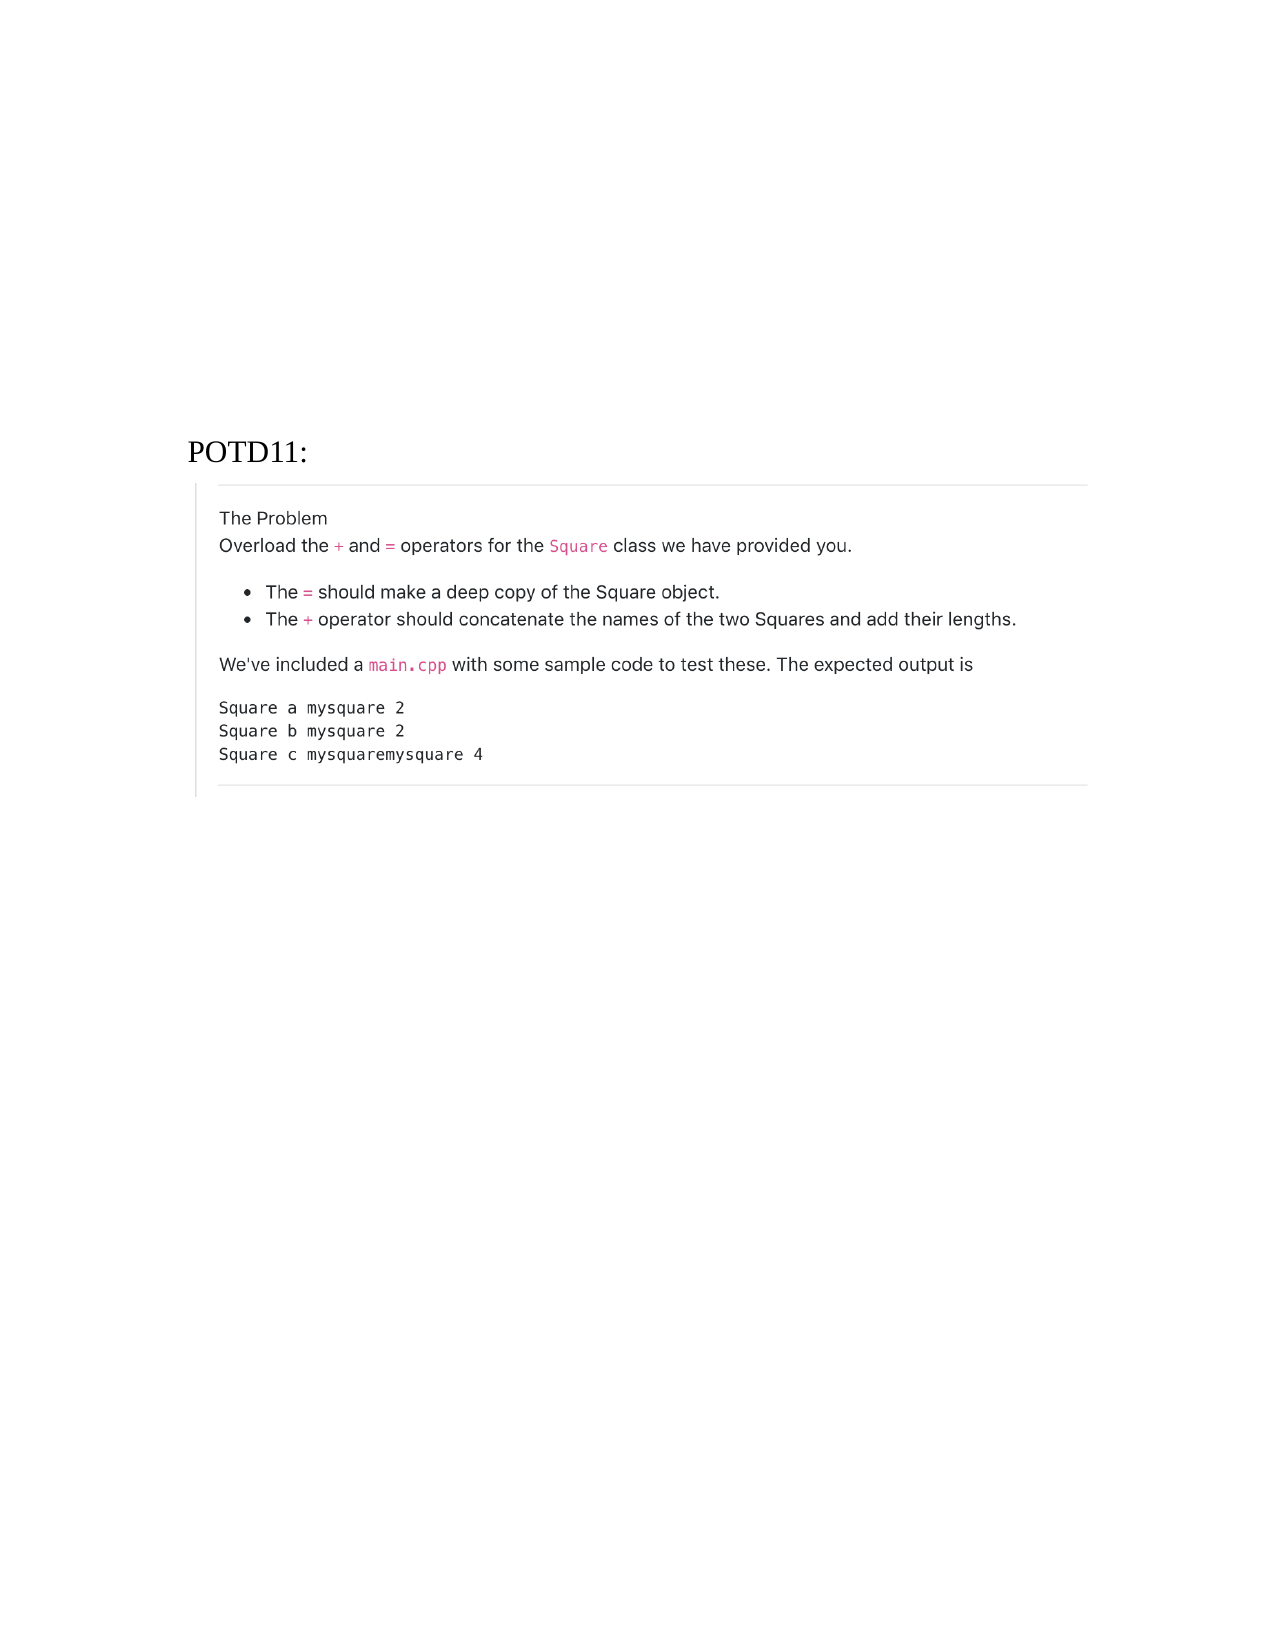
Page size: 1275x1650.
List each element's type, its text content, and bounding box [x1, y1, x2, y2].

picture [187, 483, 1088, 797]
text POTD11: [187, 419, 1087, 483]
